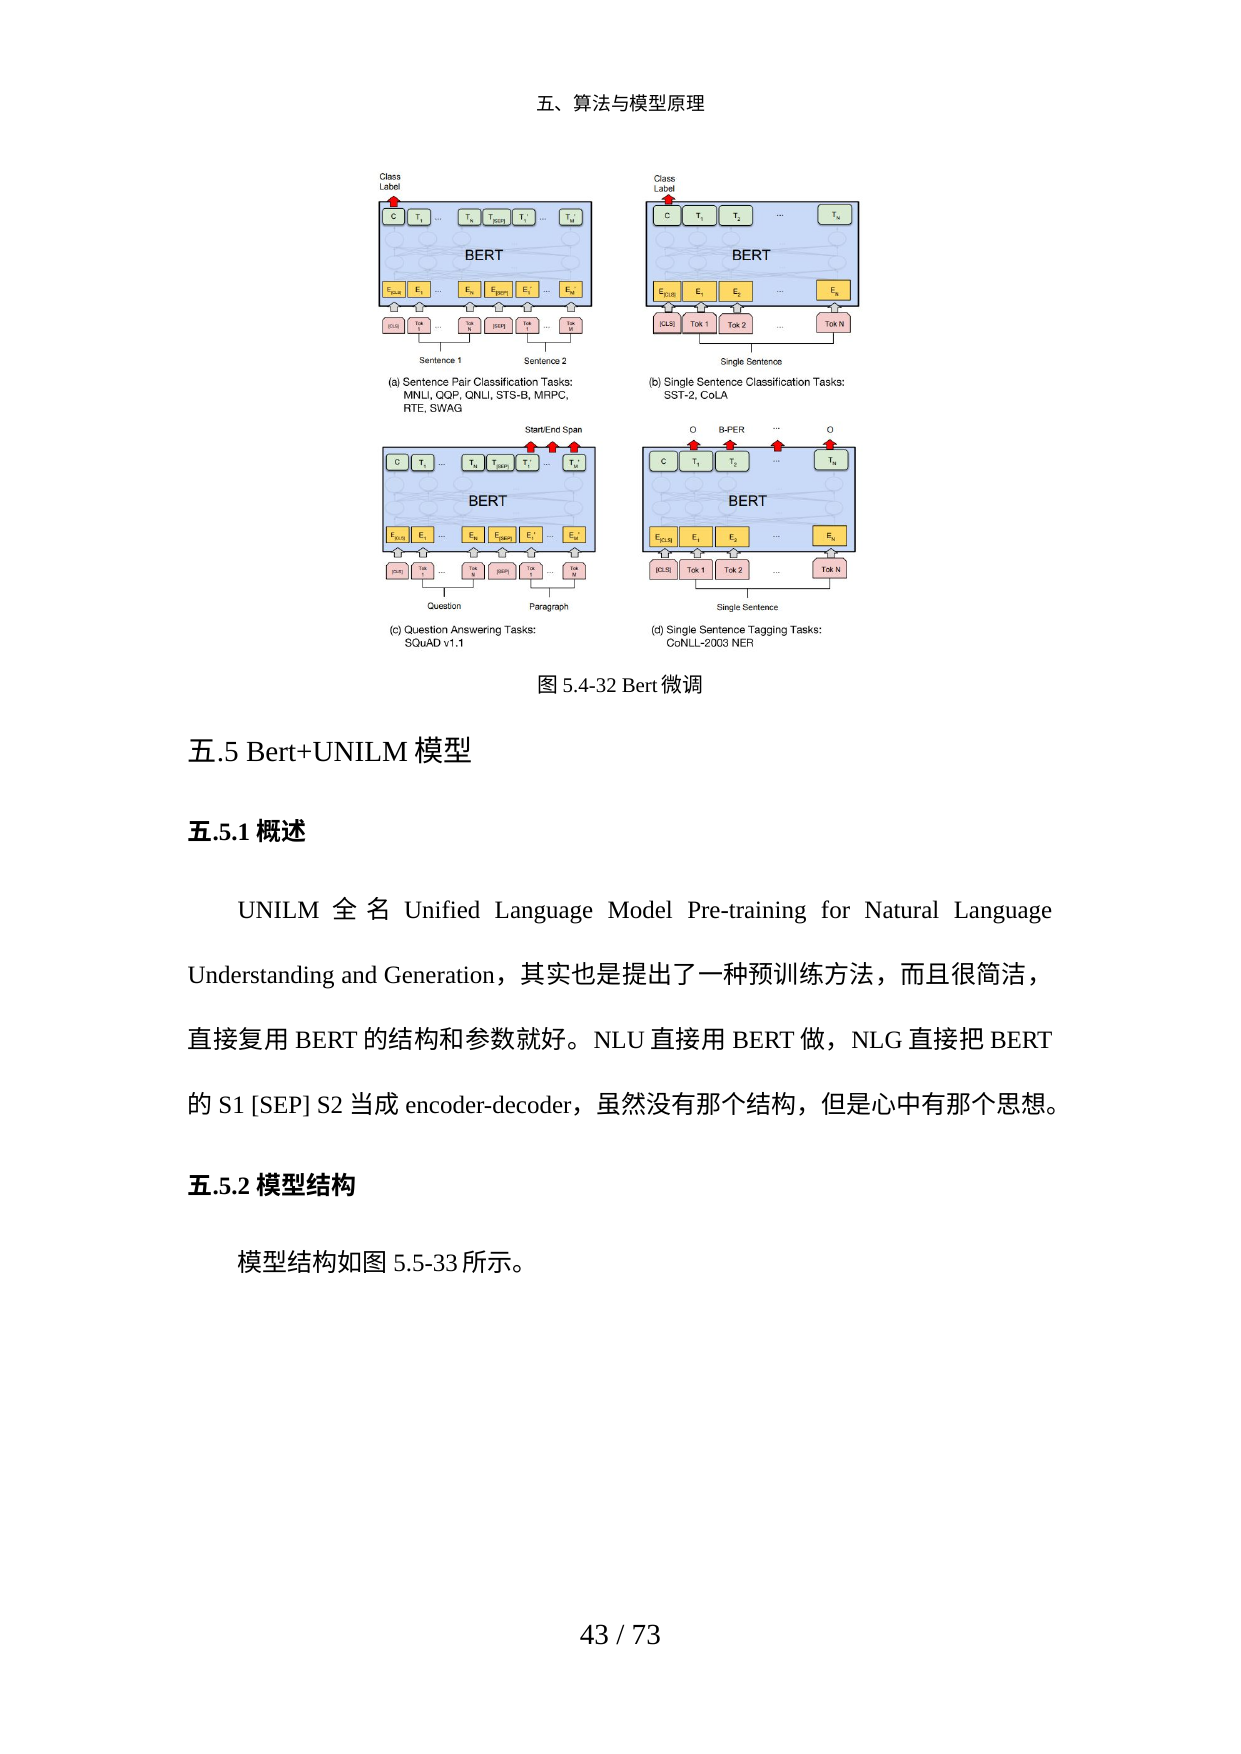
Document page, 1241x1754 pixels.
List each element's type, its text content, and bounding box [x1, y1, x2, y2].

subtitle 概述 [187, 797, 1053, 862]
subtitle Bert+UNILM模型 [187, 716, 1053, 781]
picture [372, 162, 868, 658]
subtitle 模型结构 [187, 1151, 1053, 1216]
text UNILM全名Unified Language Model Pre-training for Natural Language Understanding and Generation，其实也是提出了一种预训练方法，而且很简洁，直接复用BERT的结构和参数就好。NLU直接用BERT做，NLG直接把BERT的 S1 [SEP] S2 当成 encoder-decoder，虽然没有那个结构，但是心中有那个思想。 [187, 875, 1053, 1135]
